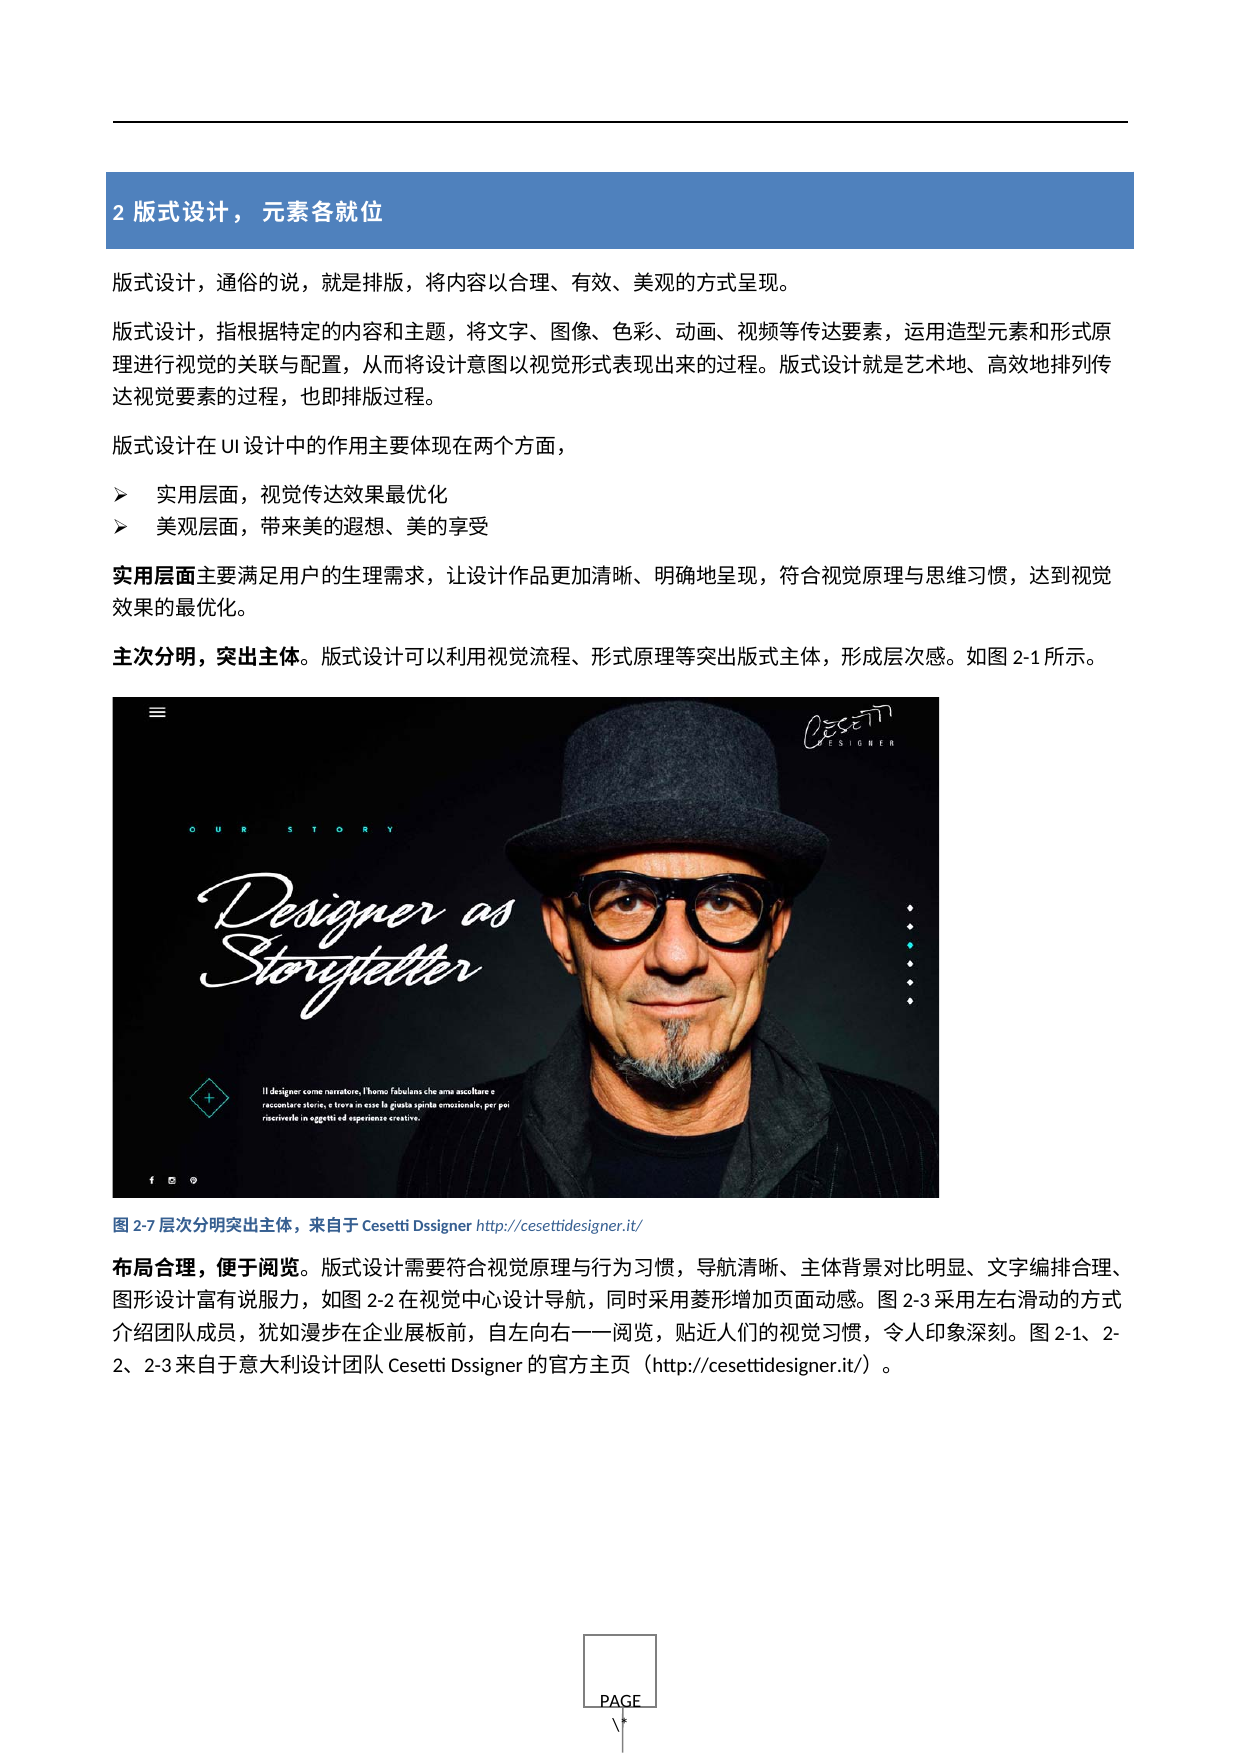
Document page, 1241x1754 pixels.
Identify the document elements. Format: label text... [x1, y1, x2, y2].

text 版式设计，指根据特定的内容和主题，将文字、图像、色彩、动画、视频等传达要素，运用造型元素和形式原理进行视觉的关联与配置，从而将设计意图以视觉形式表现出来的过程。版式设计就是艺术地、高效地排列传达视觉要素的过程，也即排版过程。 [112, 314, 1128, 412]
picture [112, 697, 940, 1198]
text 布局合理，便于阅览。版式设计需要符合视觉原理与行为习惯，导航清晰、主体背景对比明显、文字编排合理、图形设计富有说服力，如图2-2在视觉中心设计导航，同时采用菱形增加页面动感。图2-3采用左右滑动的方式介绍团队成员，犹如漫步在企业展板前，自左向右一一阅览，贴近人们的视觉习惯，令人印象深刻。图2-1、2-2、2-3来自于意大利设计团队Cesetti Dssigner的官方主页（http://cesettidesigner.it/）。 [112, 1250, 1128, 1380]
text 实用层面主要满足用户的生理需求，让设计作品更加清晰、明确地呈现，符合视觉原理与思维习惯，达到视觉效果的最优化。 [112, 558, 1128, 623]
text 版式设计在UI设计中的作用主要体现在两个方面， [112, 428, 1128, 460]
list 实用层面，视觉传达效果最优化 [112, 477, 1128, 509]
text 主次分明，突出主体。版式设计可以利用视觉流程、形式原理等突出版式主体，形成层次感。如图2-1所示。 [112, 639, 1128, 672]
list 美观层面，带来美的遐想、美的享受 [112, 509, 1128, 542]
subtitle 版式设计， 元素各就位 [113, 178, 1128, 243]
text 版式设计，通俗的说，就是排版，将内容以合理、有效、美观的方式呈现。 [112, 265, 1128, 298]
